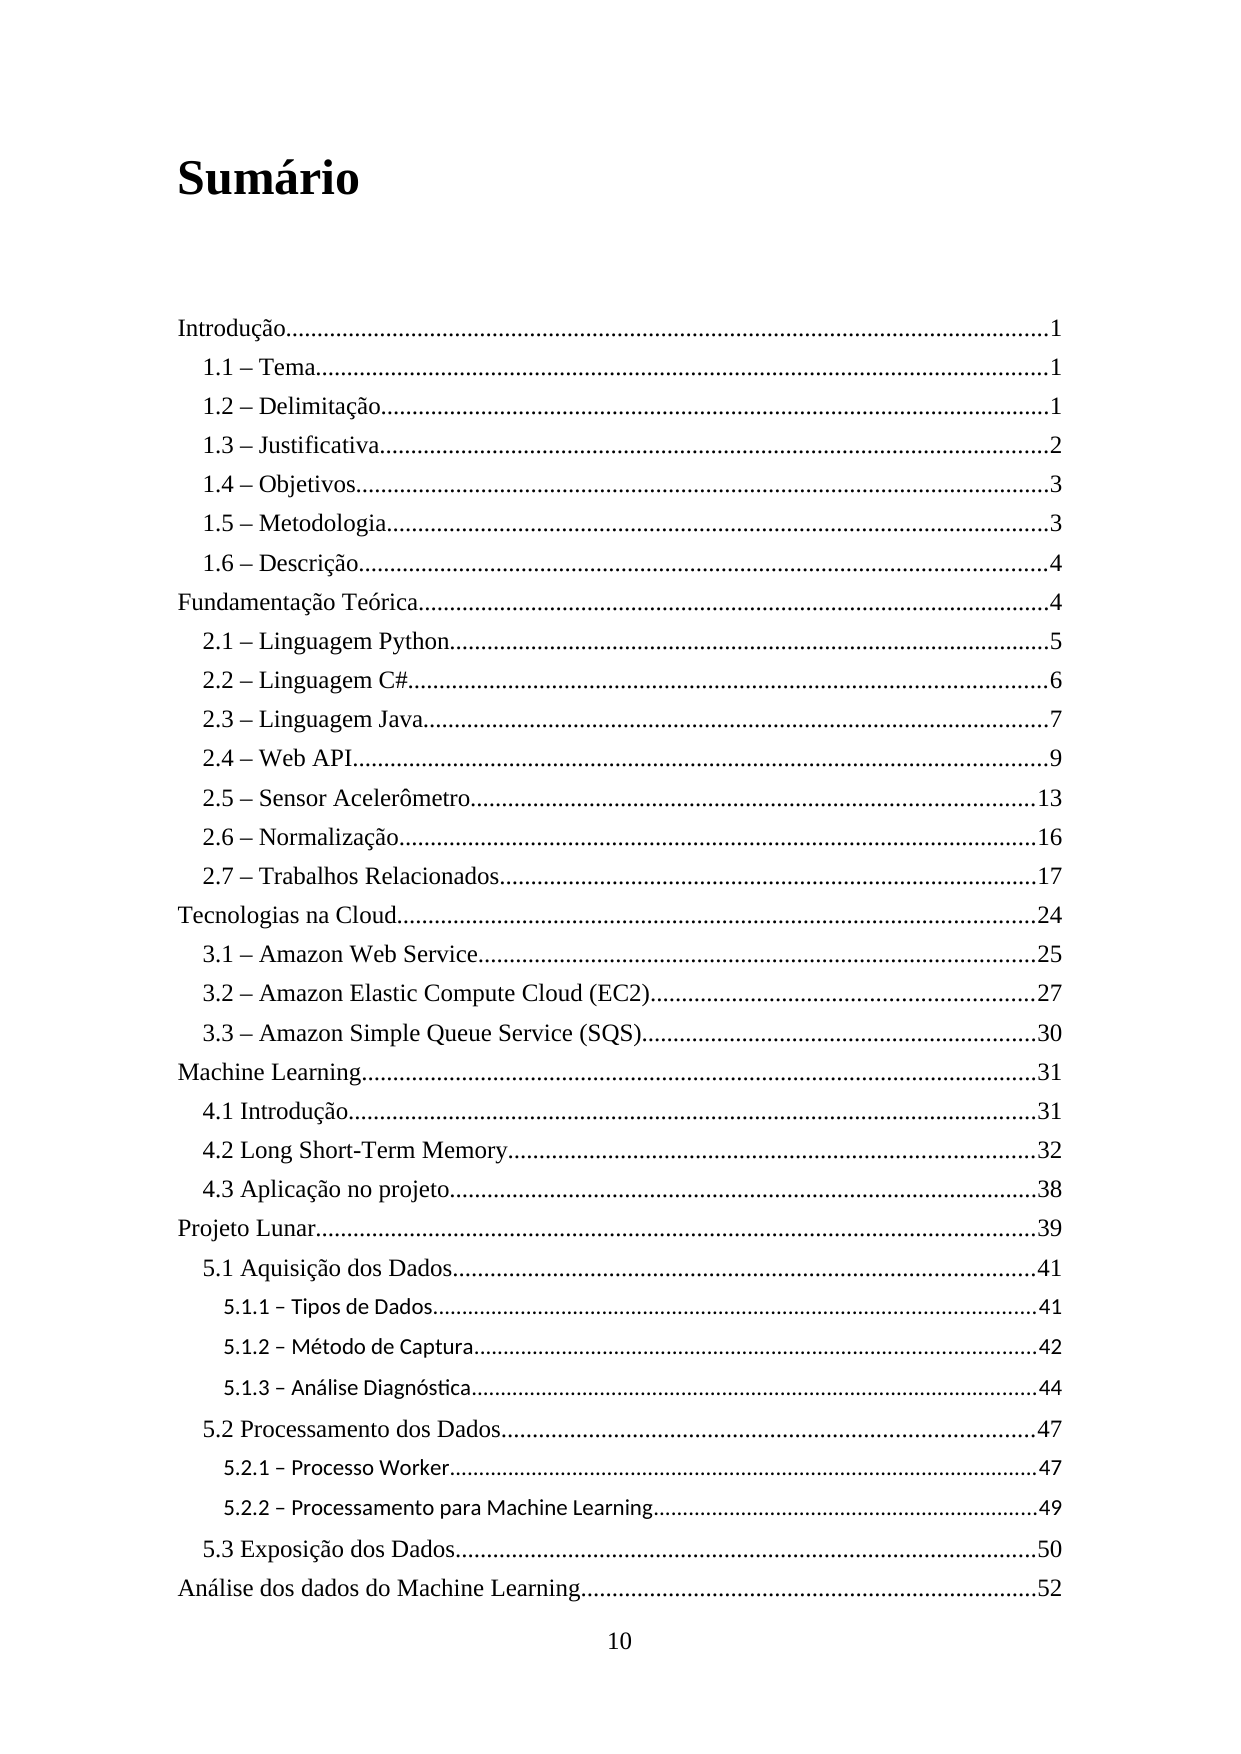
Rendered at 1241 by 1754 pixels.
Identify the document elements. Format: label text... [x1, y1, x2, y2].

text Sumário [177, 148, 1063, 205]
